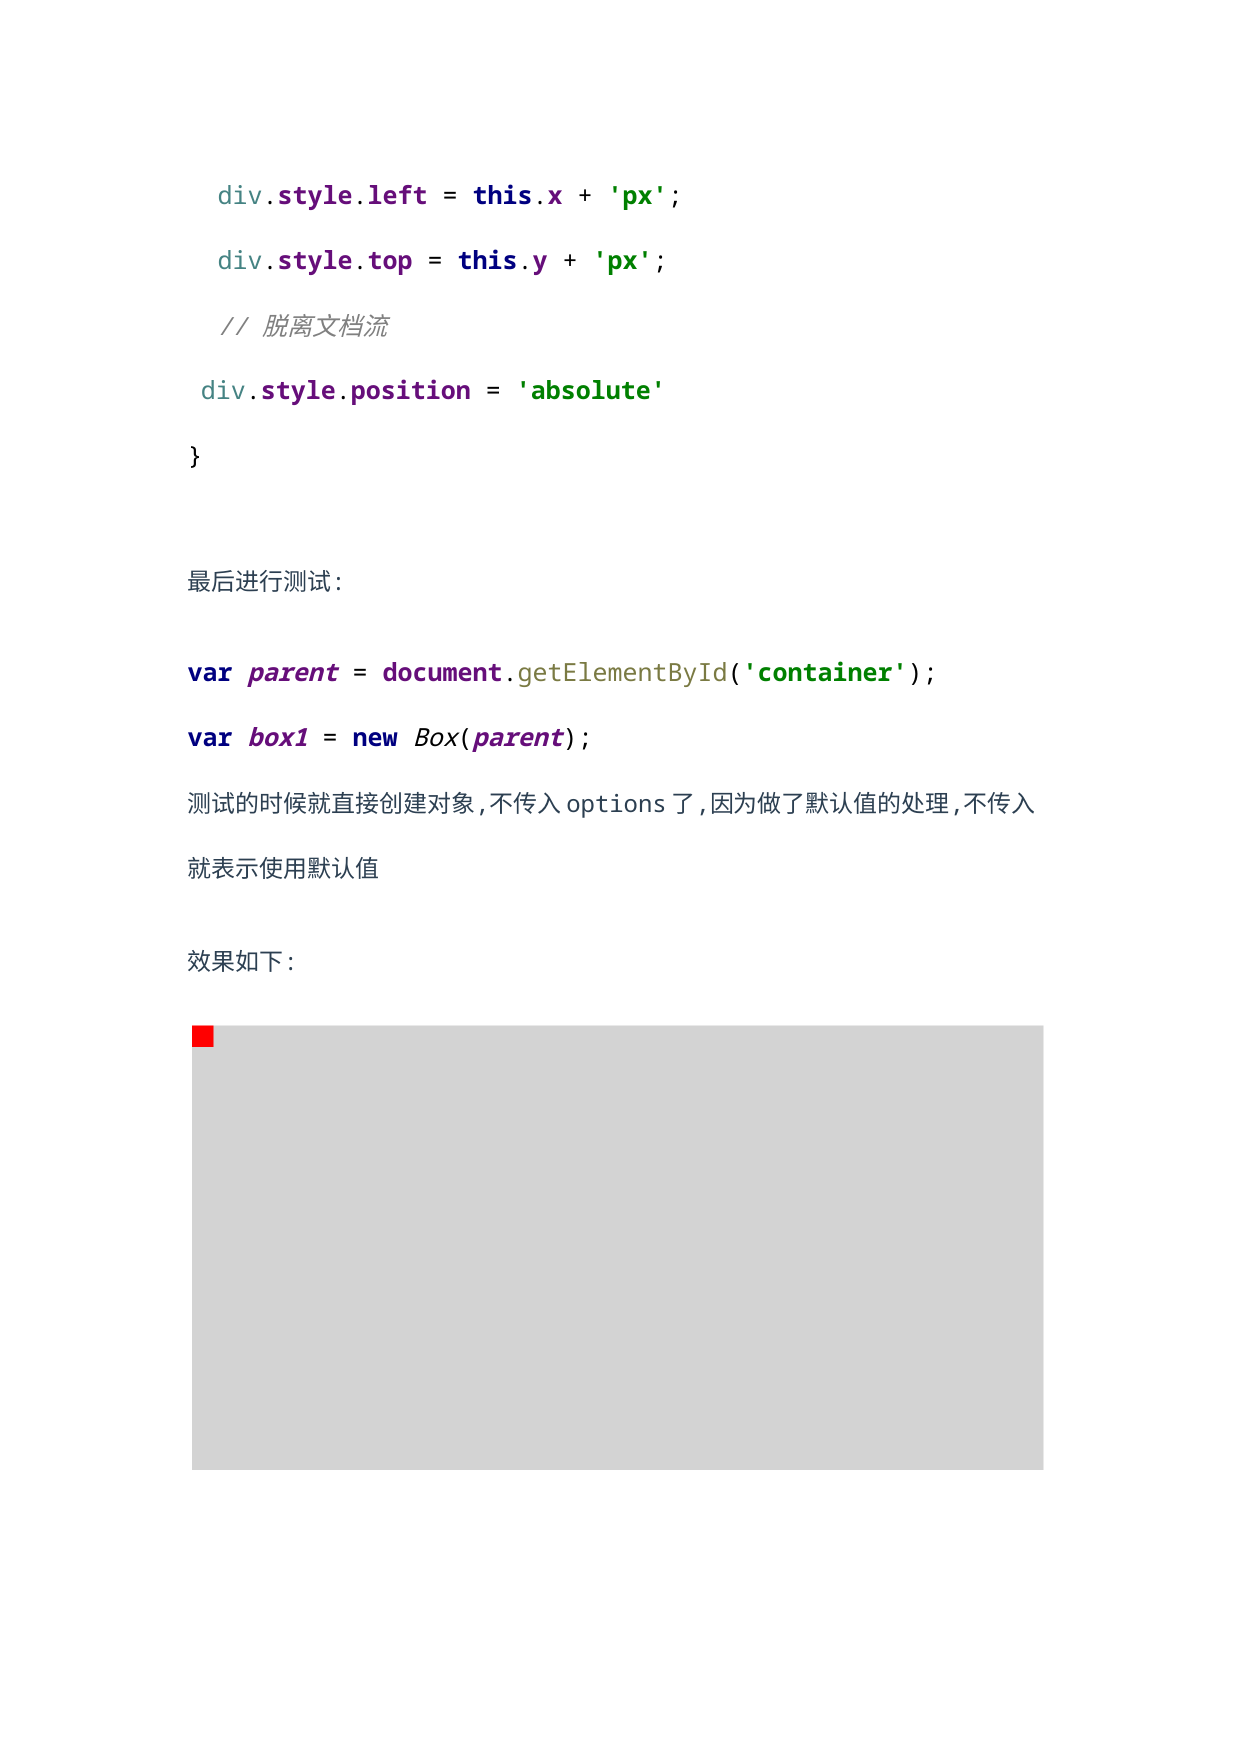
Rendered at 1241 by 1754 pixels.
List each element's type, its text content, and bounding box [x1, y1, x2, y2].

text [187, 162, 1053, 487]
picture [187, 1024, 1053, 1470]
text 最后进行测试: [187, 547, 1053, 612]
text 测试的时候就直接创建对象,不传入options了,因为做了默认值的处理,不传入就表示使用默认值 [187, 769, 1053, 899]
text var parent = document.getElementById('container'); var box1 = new Box(parent); [187, 639, 1053, 769]
text 效果如下: [187, 927, 1053, 992]
